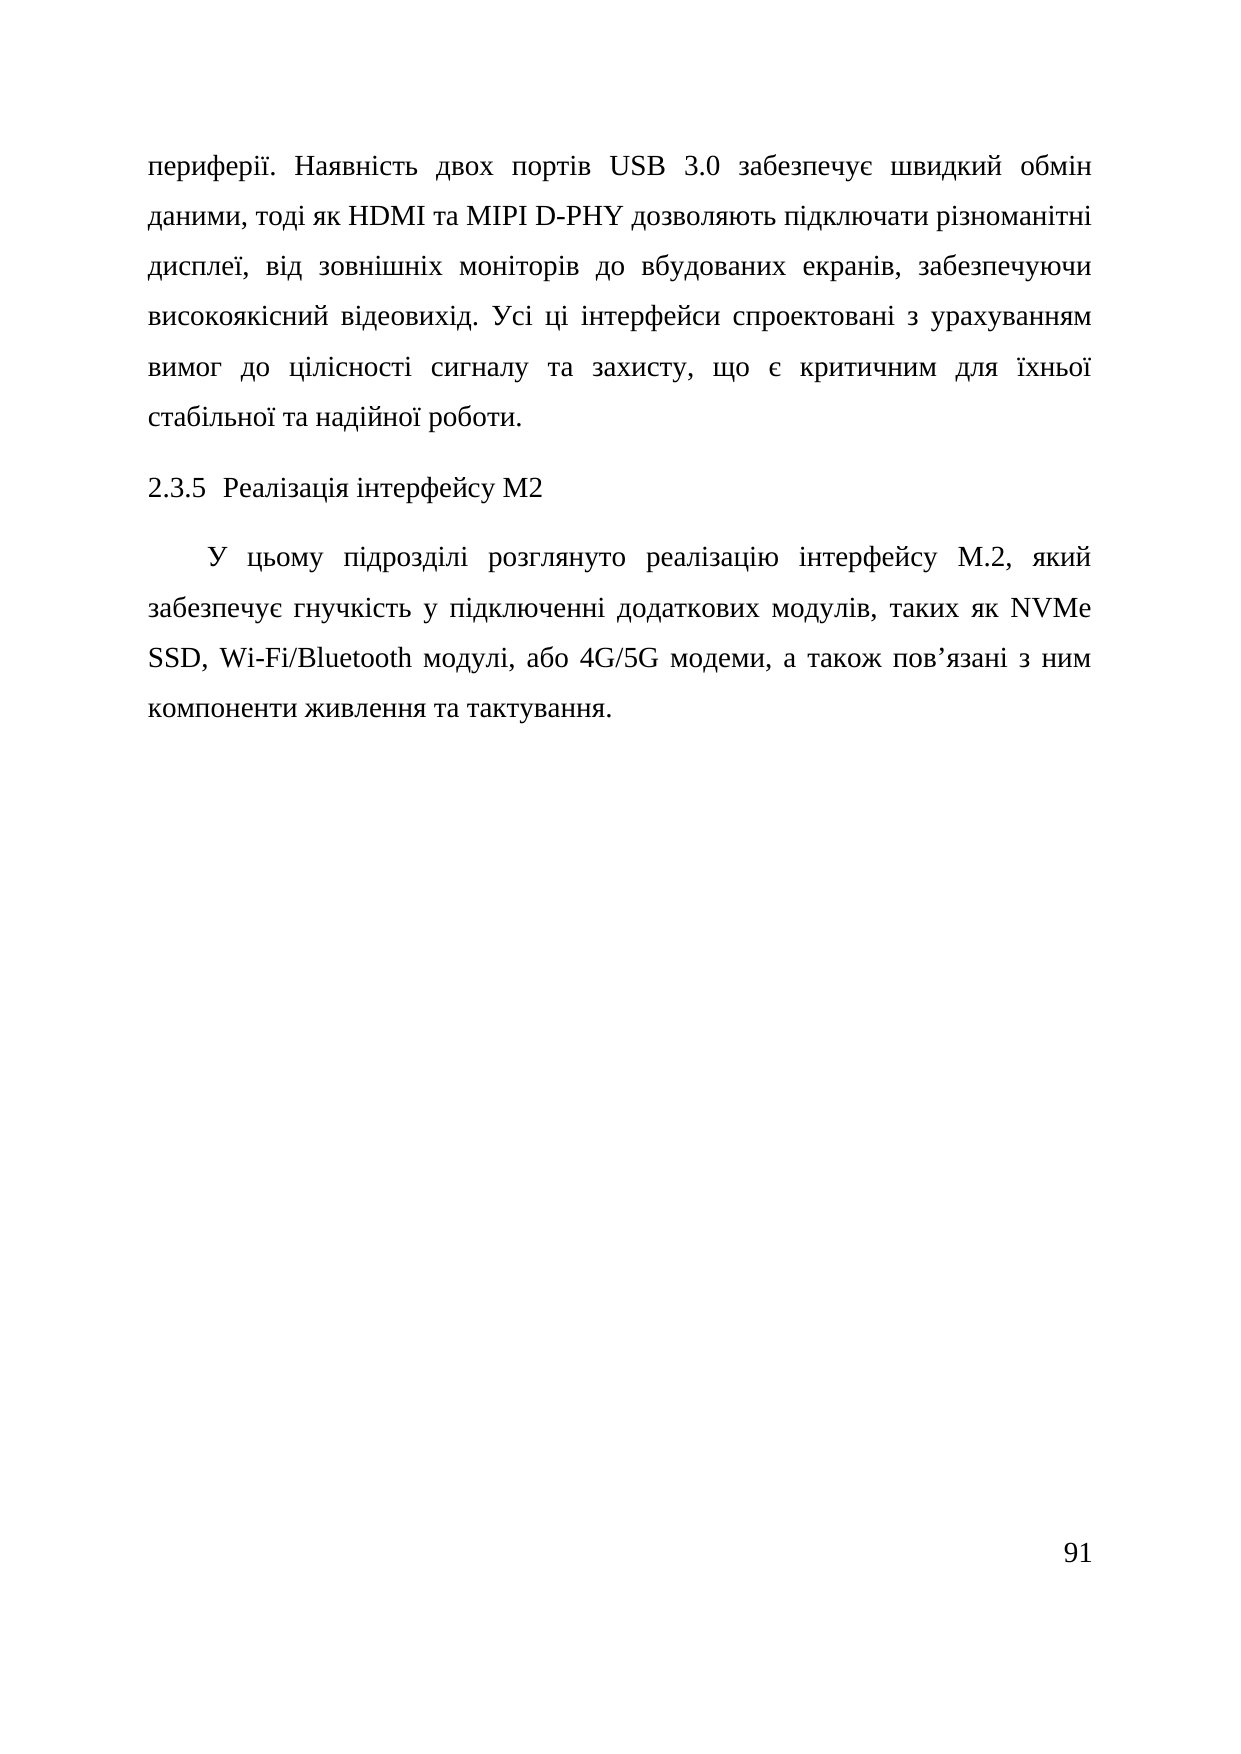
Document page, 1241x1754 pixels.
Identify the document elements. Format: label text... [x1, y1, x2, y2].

subtitle Реалізація інтерфейсу M2 [148, 470, 1093, 504]
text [148, 148, 1093, 433]
text У цьому підрозділі розглянуто реалізацію інтерфейсу M.2, який забезпечує гнучкість у підключенні додаткових модулів, таких як NVMe SSD, Wi-Fi/Bluetooth модулі, або 4G/5G модеми, а також пов’язані з ним компоненти живлення та тактування. [148, 539, 1093, 724]
